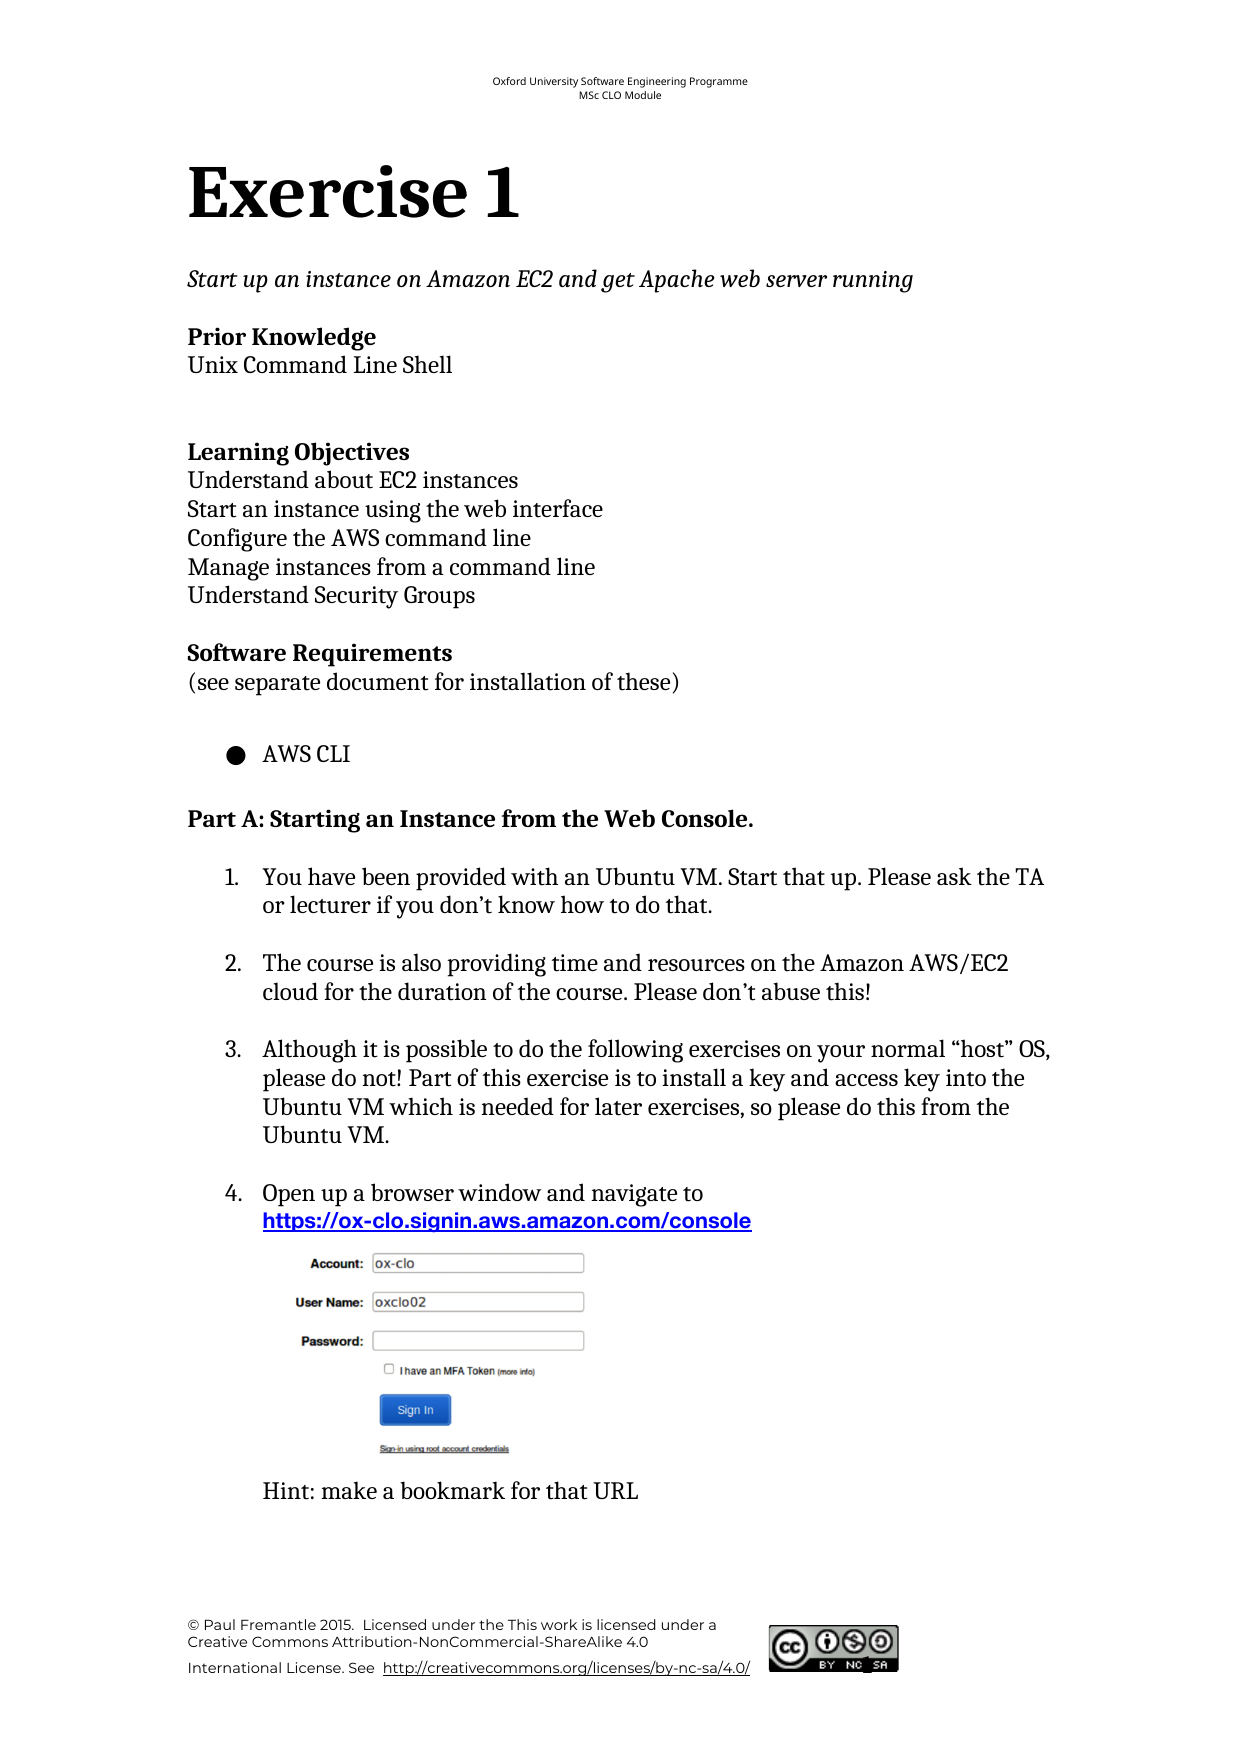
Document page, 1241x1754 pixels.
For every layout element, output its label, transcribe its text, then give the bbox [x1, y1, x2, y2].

text Part A: Starting an Instance from the Web Console. [187, 805, 1053, 834]
list Although it is possible to do the following exercises on your normal “host” OS, please do not! Part of this exercise is to install a key and access key into the Ubuntu VM which is needed for later exercises, so please do this from the Ubuntu VM. [225, 1035, 1053, 1179]
list You have been provided with an Ubuntu VM. Start that up. Please ask the TA or lecturer if you don’t know how to do that. [225, 862, 1053, 920]
picture [768, 1625, 899, 1672]
text Configure the AWS command line [187, 524, 1053, 552]
text Prior Knowledge [187, 322, 1053, 351]
text Start up an instance on Amazon EC2 and get Apache web server running [187, 265, 1053, 294]
text Manage instances from a command line [187, 552, 1053, 581]
picture [262, 1235, 638, 1477]
text Learning Objectives [187, 437, 1053, 466]
text Unix Command Line Shell [187, 351, 1053, 380]
text (see separate document for installation of these) [187, 667, 1053, 696]
text Understand about EC2 instances [187, 466, 1053, 495]
text Understand Security Groups [187, 581, 1053, 610]
text Exercise 1 [187, 150, 1053, 236]
text Software Requirements [187, 639, 1053, 667]
text Start an instance using the web interface [187, 495, 1053, 524]
list The course is also providing time and resources on the Amazon AWS/EC2 cloud for the duration of the course. Please don’t abuse this! [225, 949, 1053, 1006]
list AWS CLI [225, 725, 1053, 776]
